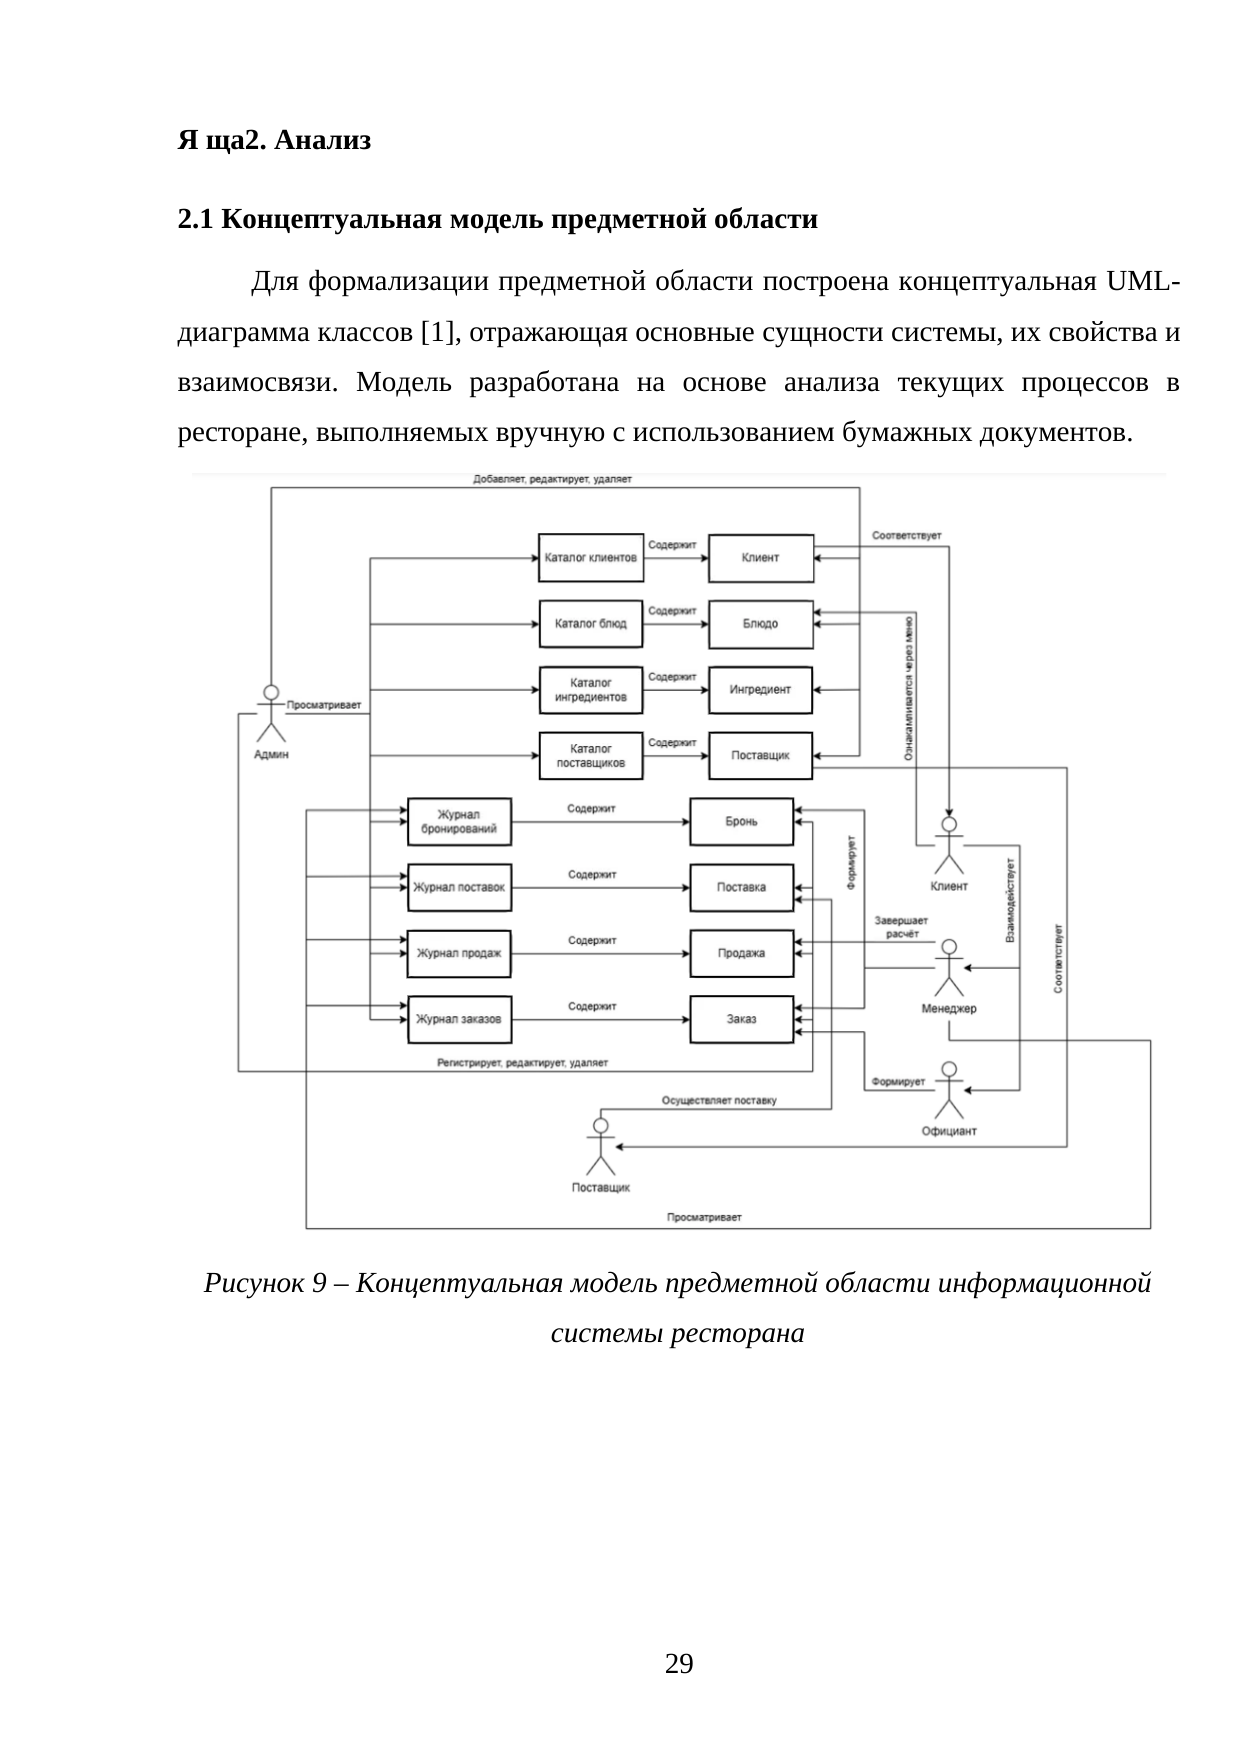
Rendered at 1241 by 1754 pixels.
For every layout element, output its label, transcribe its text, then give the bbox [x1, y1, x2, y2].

subtitle Я ща2. Анализ [177, 122, 1181, 156]
text Рисунок 9 – Концептуальная модель предметной области информационной системы ресторана [177, 1265, 1181, 1349]
picture [192, 473, 1167, 1240]
text Для формализации предметной области построена концептуальная UML-диаграмма классов [1], отражающая основные сущности системы, их свойства и взаимосвязи. Модель разработана на основе анализа текущих процессов в ресторане, выполняемых вручную с использованием бумажных документов. [177, 263, 1181, 448]
subtitle 2.1 Концептуальная модель предметной области [177, 201, 1181, 234]
